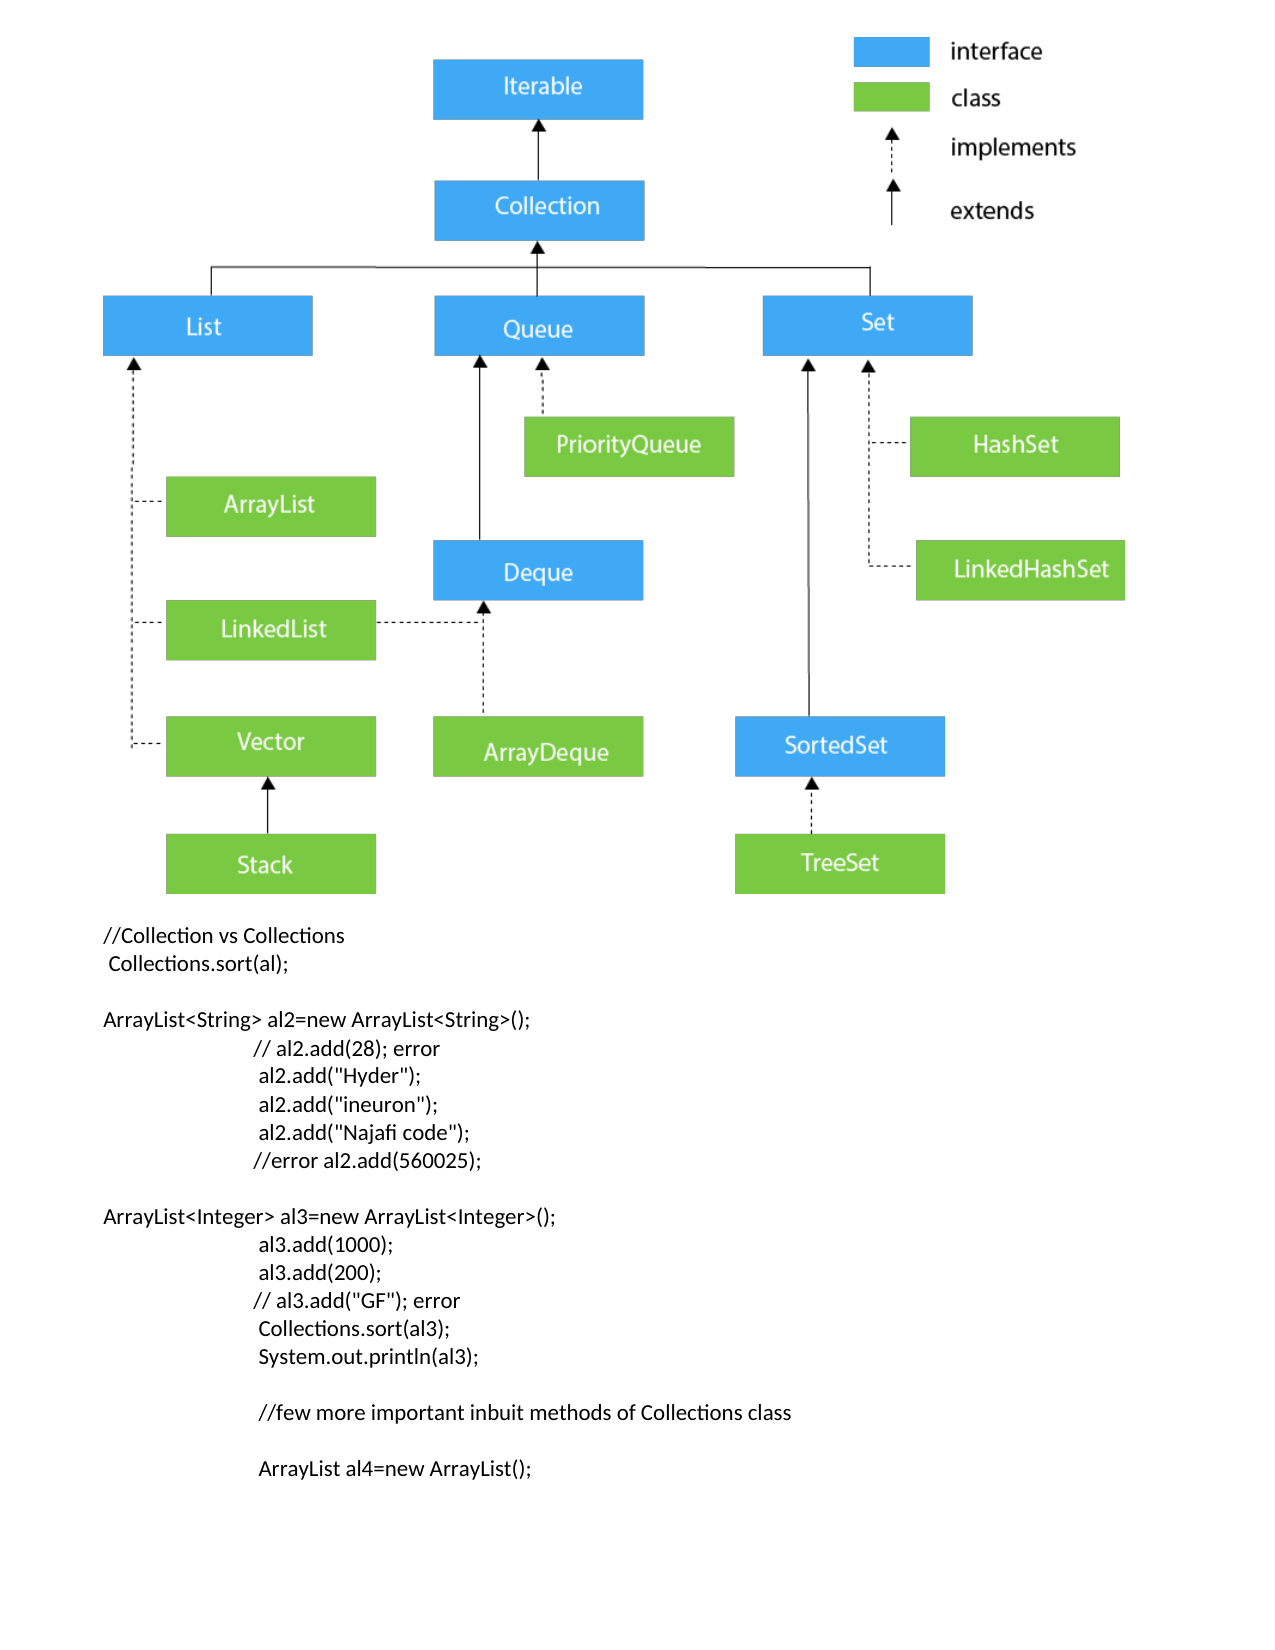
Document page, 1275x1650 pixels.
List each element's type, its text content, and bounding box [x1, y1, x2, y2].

text al2.add("Hyder"); [103, 1062, 1125, 1090]
text Collections.sort(al); [103, 949, 1125, 978]
text System.out.println(al3); [103, 1342, 1125, 1370]
text //Collection vs Collections [103, 922, 1125, 949]
text ArrayList<Integer> al3=new ArrayList<Integer>(); [103, 1202, 1125, 1230]
text al3.add(1000); [103, 1230, 1125, 1258]
text al2.add("Najafi code"); [103, 1118, 1125, 1146]
text // al3.add("GF"); error [103, 1286, 1125, 1314]
text // al2.add(28); error [103, 1034, 1125, 1062]
text ArrayList<String> al2=new ArrayList<String>(); [103, 1006, 1125, 1034]
text //few more important inbuit methods of Collections class [103, 1398, 1125, 1426]
text al3.add(200); [103, 1258, 1125, 1286]
text al2.add("ineuron"); [103, 1090, 1125, 1118]
text ArrayList al4=new ArrayList(); [103, 1454, 1125, 1482]
text Collections.sort(al3); [103, 1314, 1125, 1342]
text //error al2.add(560025); [103, 1146, 1125, 1174]
